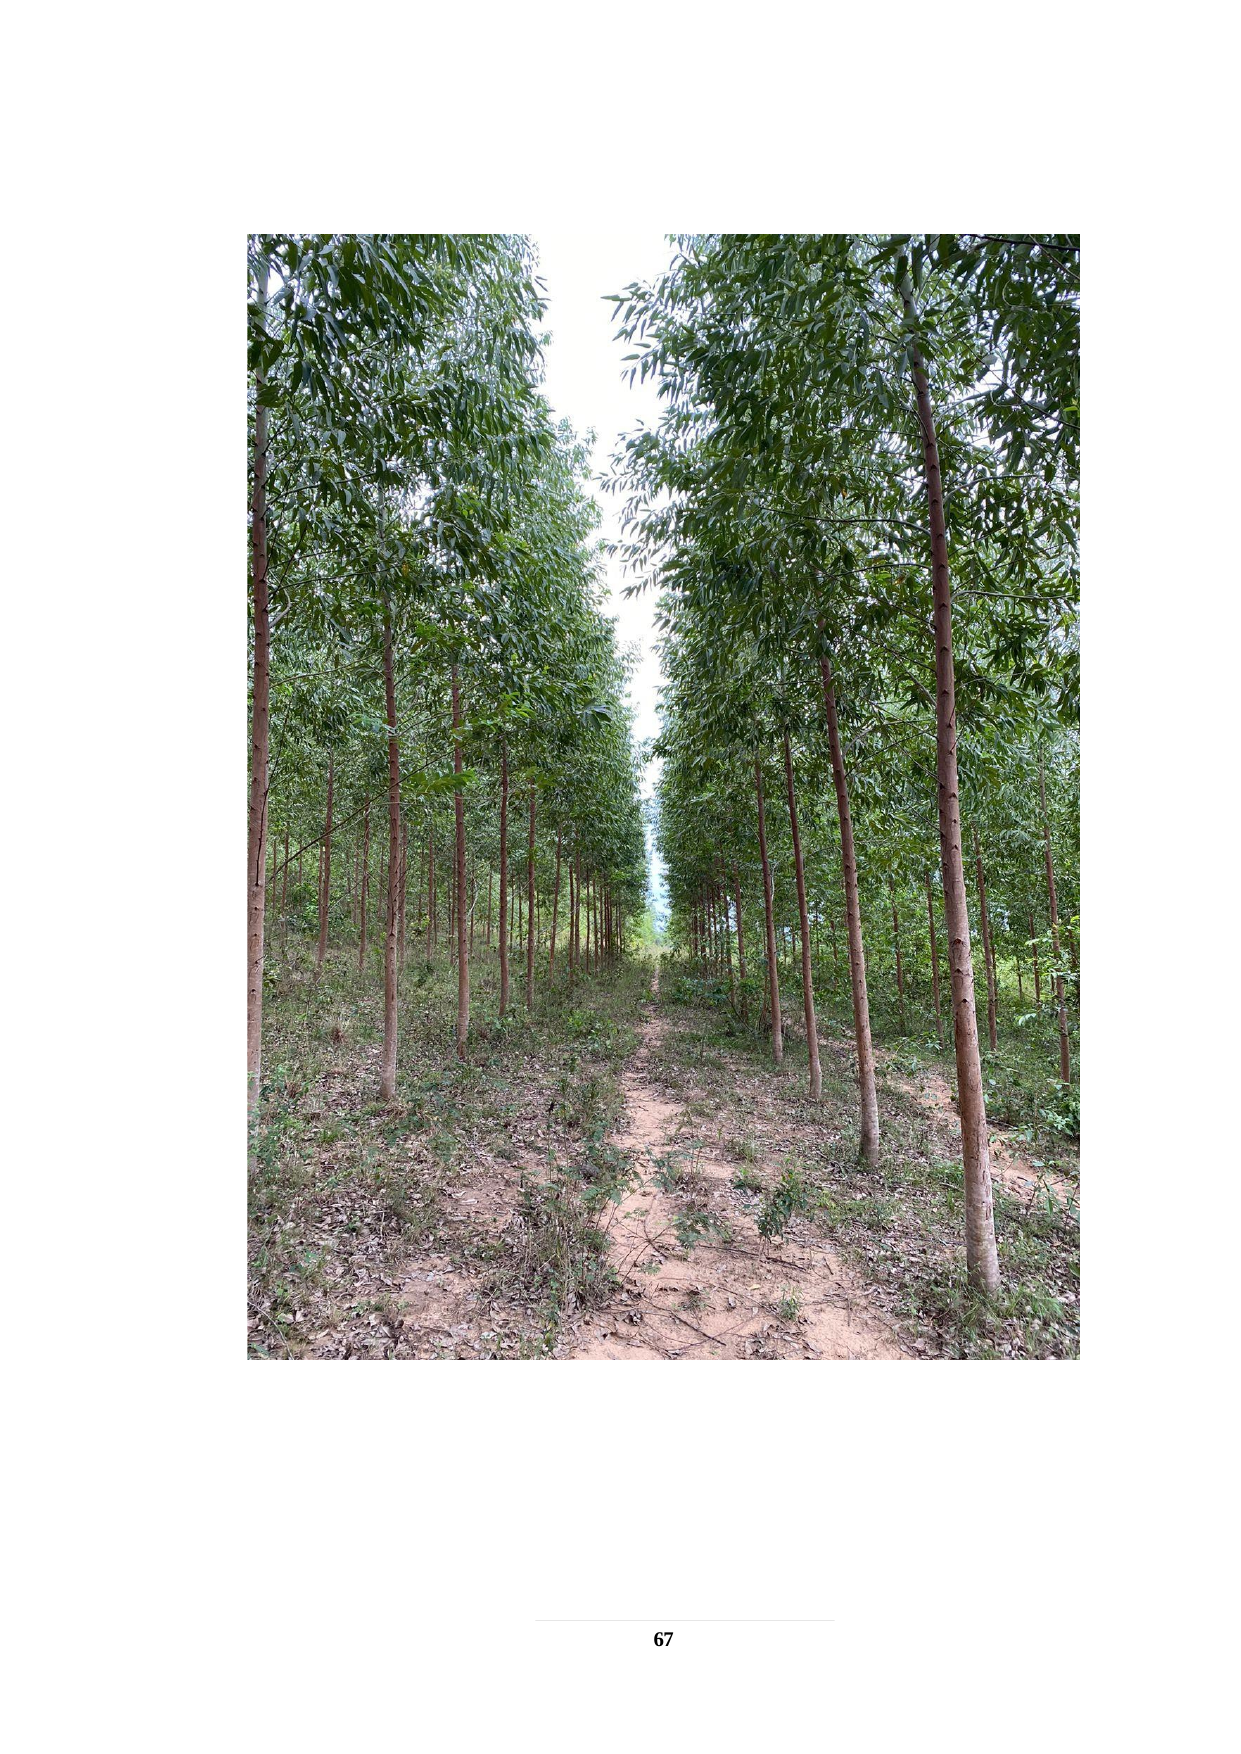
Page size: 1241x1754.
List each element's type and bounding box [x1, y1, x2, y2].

picture [236, 1618, 1134, 1627]
picture [247, 234, 1080, 1360]
